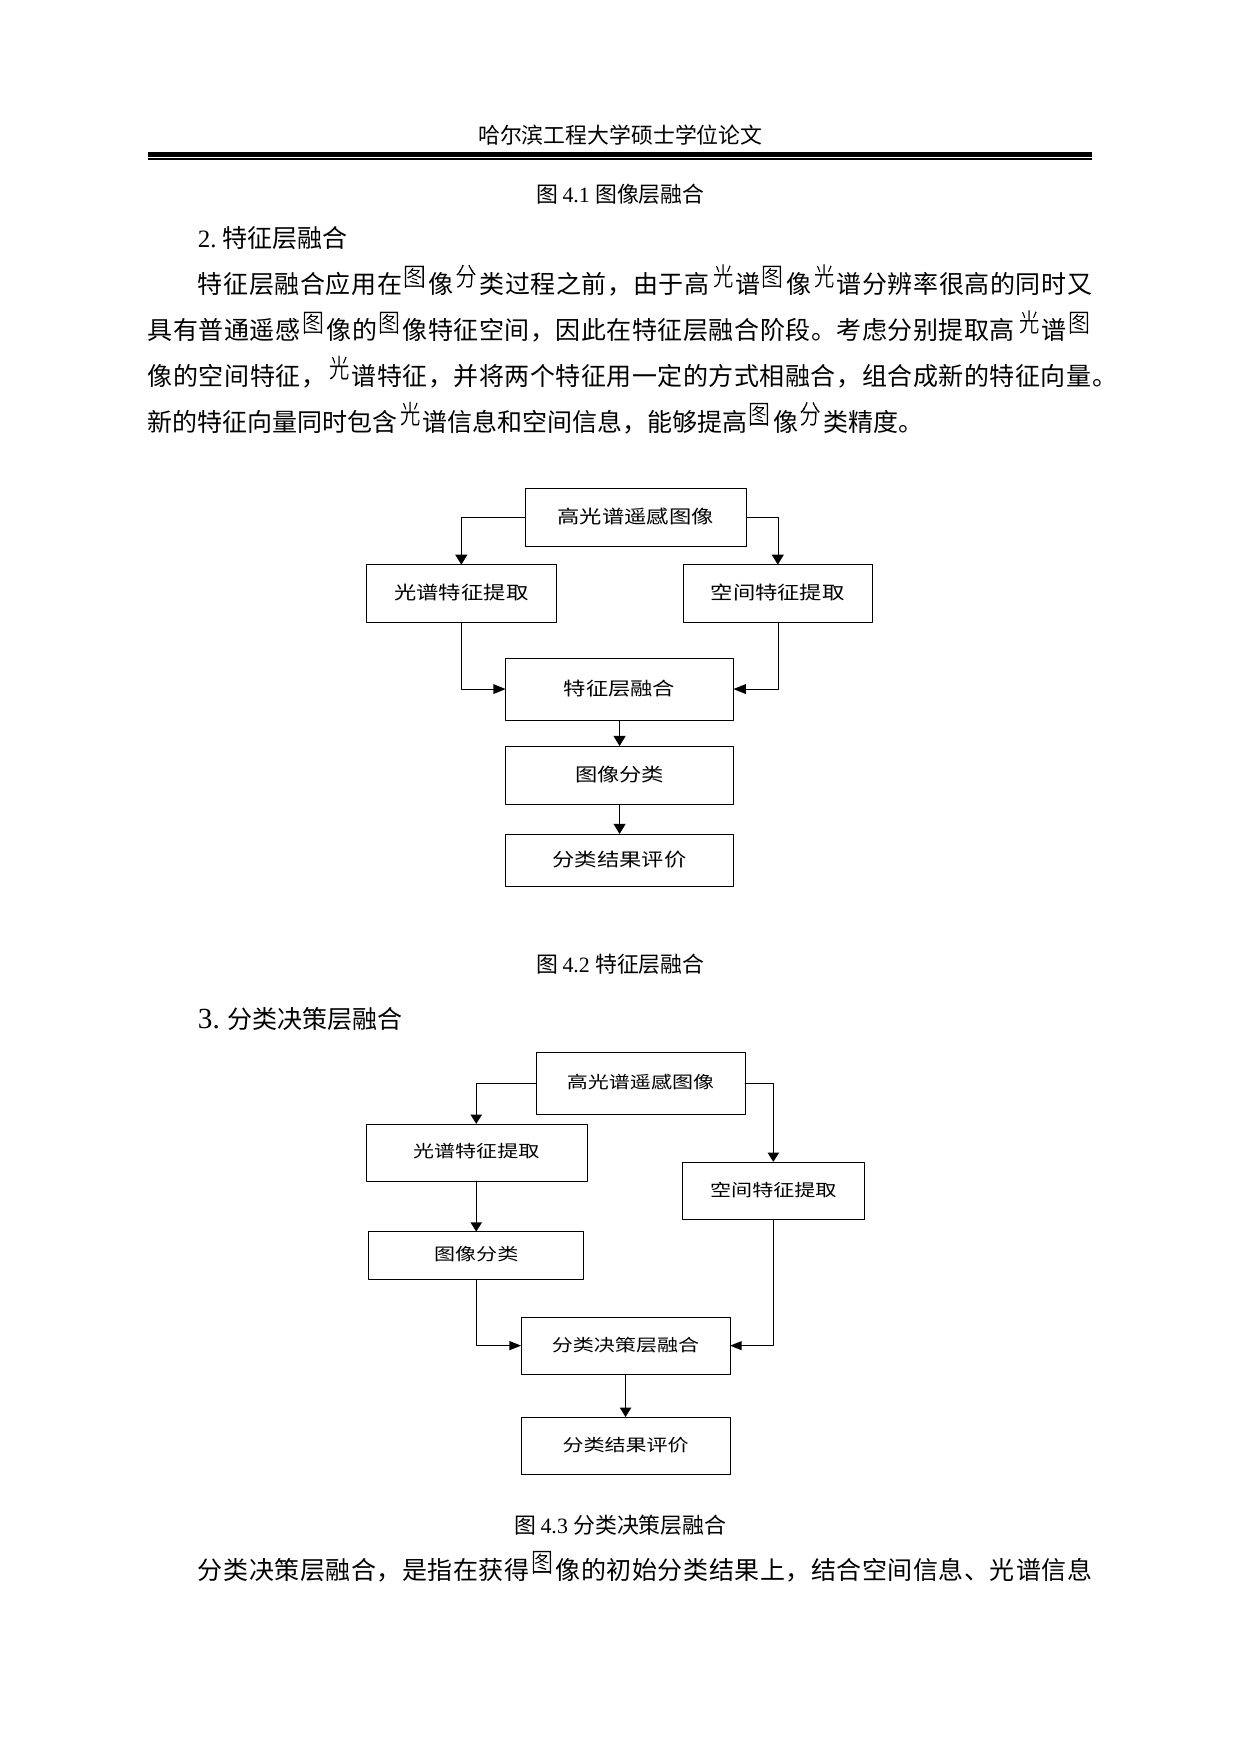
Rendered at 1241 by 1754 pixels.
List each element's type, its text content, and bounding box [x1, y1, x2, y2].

list 特征层融合 [148, 211, 1092, 257]
text 图4.3 分类决策层融合 [148, 1497, 1092, 1542]
text 图4.2 特征层融合 [148, 947, 1092, 979]
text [148, 1542, 1092, 1588]
text 图4.1 图像层融合 [148, 165, 1092, 211]
text 特征层融合应用在像类过程之前，由于高谱像谱分辨率很高的同时又具有普通遥感像的像特征空间，因此在特征层融合阶段。考虑分别提取高谱像的空间特征，谱特征，并将两个特征用一定的方式相融合，组合成新的特征向量。新的特征向量同时包含谱信息和空间信息，能够提高像类精度。 [148, 257, 1092, 440]
list 分类决策层融合 [148, 991, 1092, 1037]
